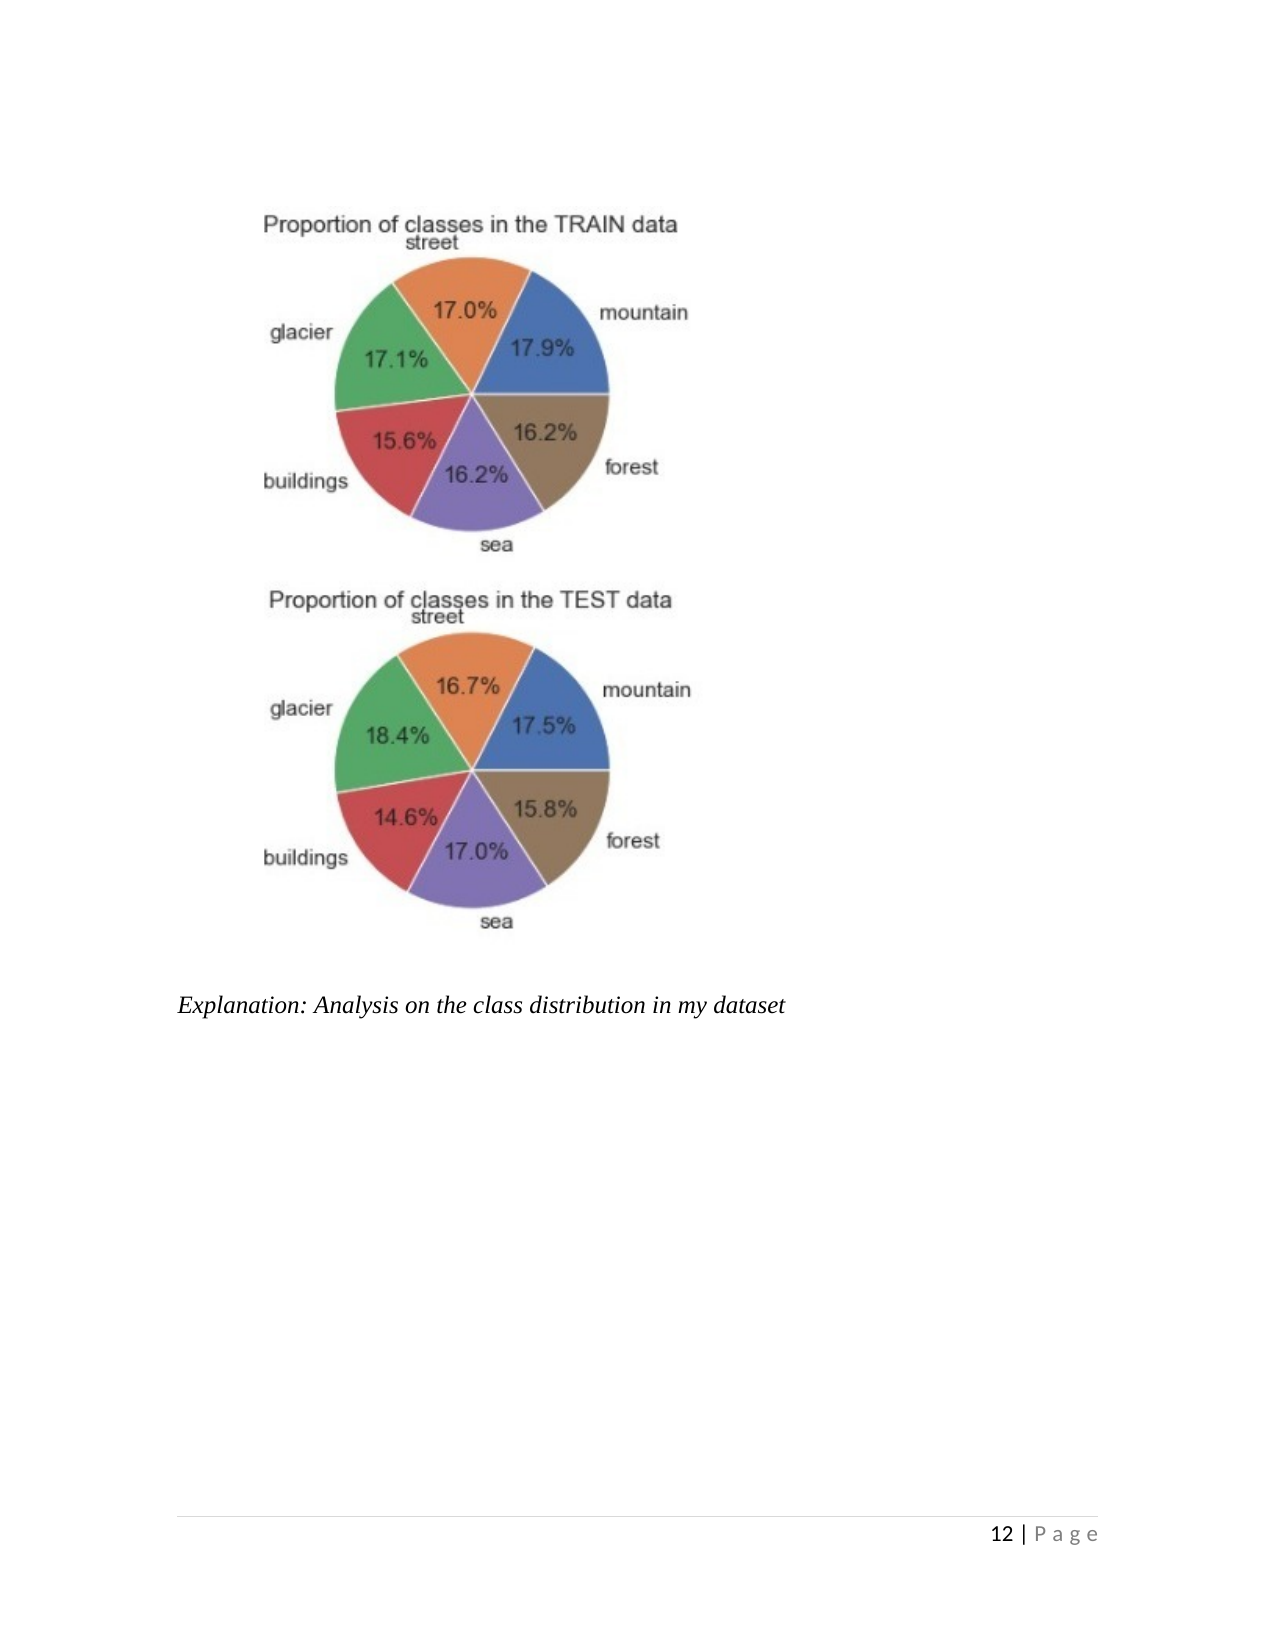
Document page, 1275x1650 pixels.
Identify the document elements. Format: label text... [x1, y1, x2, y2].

text Explanation: Analysis on the class distribution in my dataset [177, 990, 1098, 1018]
picture [177, 206, 726, 971]
